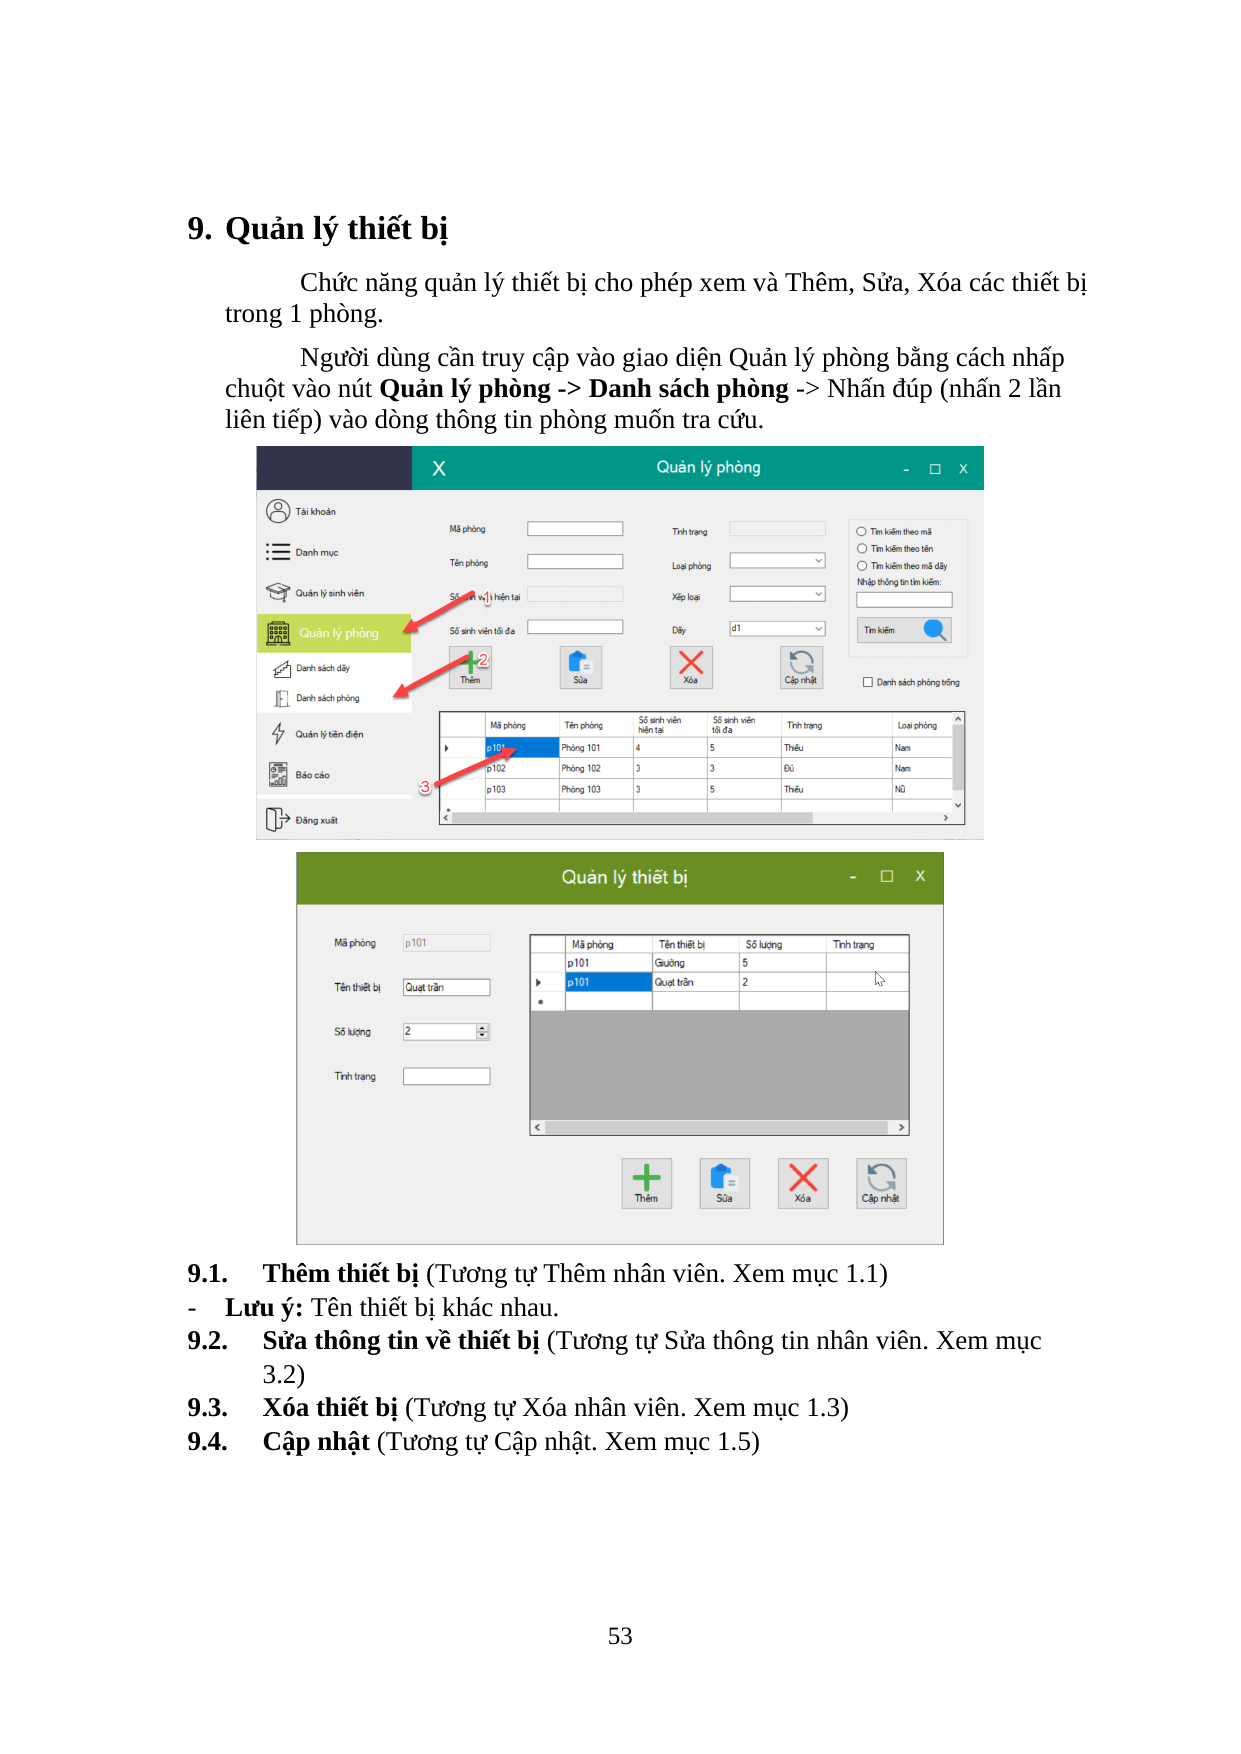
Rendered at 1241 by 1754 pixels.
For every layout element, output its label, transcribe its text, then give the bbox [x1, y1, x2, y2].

text Người dùng cần truy cập vào giao diện Quản lý phòng bằng cách nhấp chuột vào nút Quản lý phòng -> Danh sách phòng -> Nhấn đúp (nhấn 2 lần liên tiếp) vào dòng thông tin phòng muốn tra cứu. [225, 341, 1090, 434]
list Cập nhật (Tương tự Cập nhật. Xem mục 1.5) [187, 1425, 1090, 1456]
picture [256, 446, 984, 840]
list Lưu ý: Tên thiết bị khác nhau. [187, 1291, 1090, 1322]
list Sửa thông tin về thiết bị (Tương tự Sửa thông tin nhân viên. Xem mục 3.2) [187, 1324, 1090, 1389]
list Quản lý thiết bị [187, 208, 1090, 246]
picture [296, 852, 944, 1245]
list Thêm thiết bị (Tương tự Thêm nhân viên. Xem mục 1.1) [187, 1257, 1090, 1288]
text Chức năng quản lý thiết bị cho phép xem và Thêm, Sửa, Xóa các thiết bị trong 1 phòng. [225, 266, 1090, 328]
list Xóa thiết bị (Tương tự Xóa nhân viên. Xem mục 1.3) [187, 1391, 1090, 1422]
